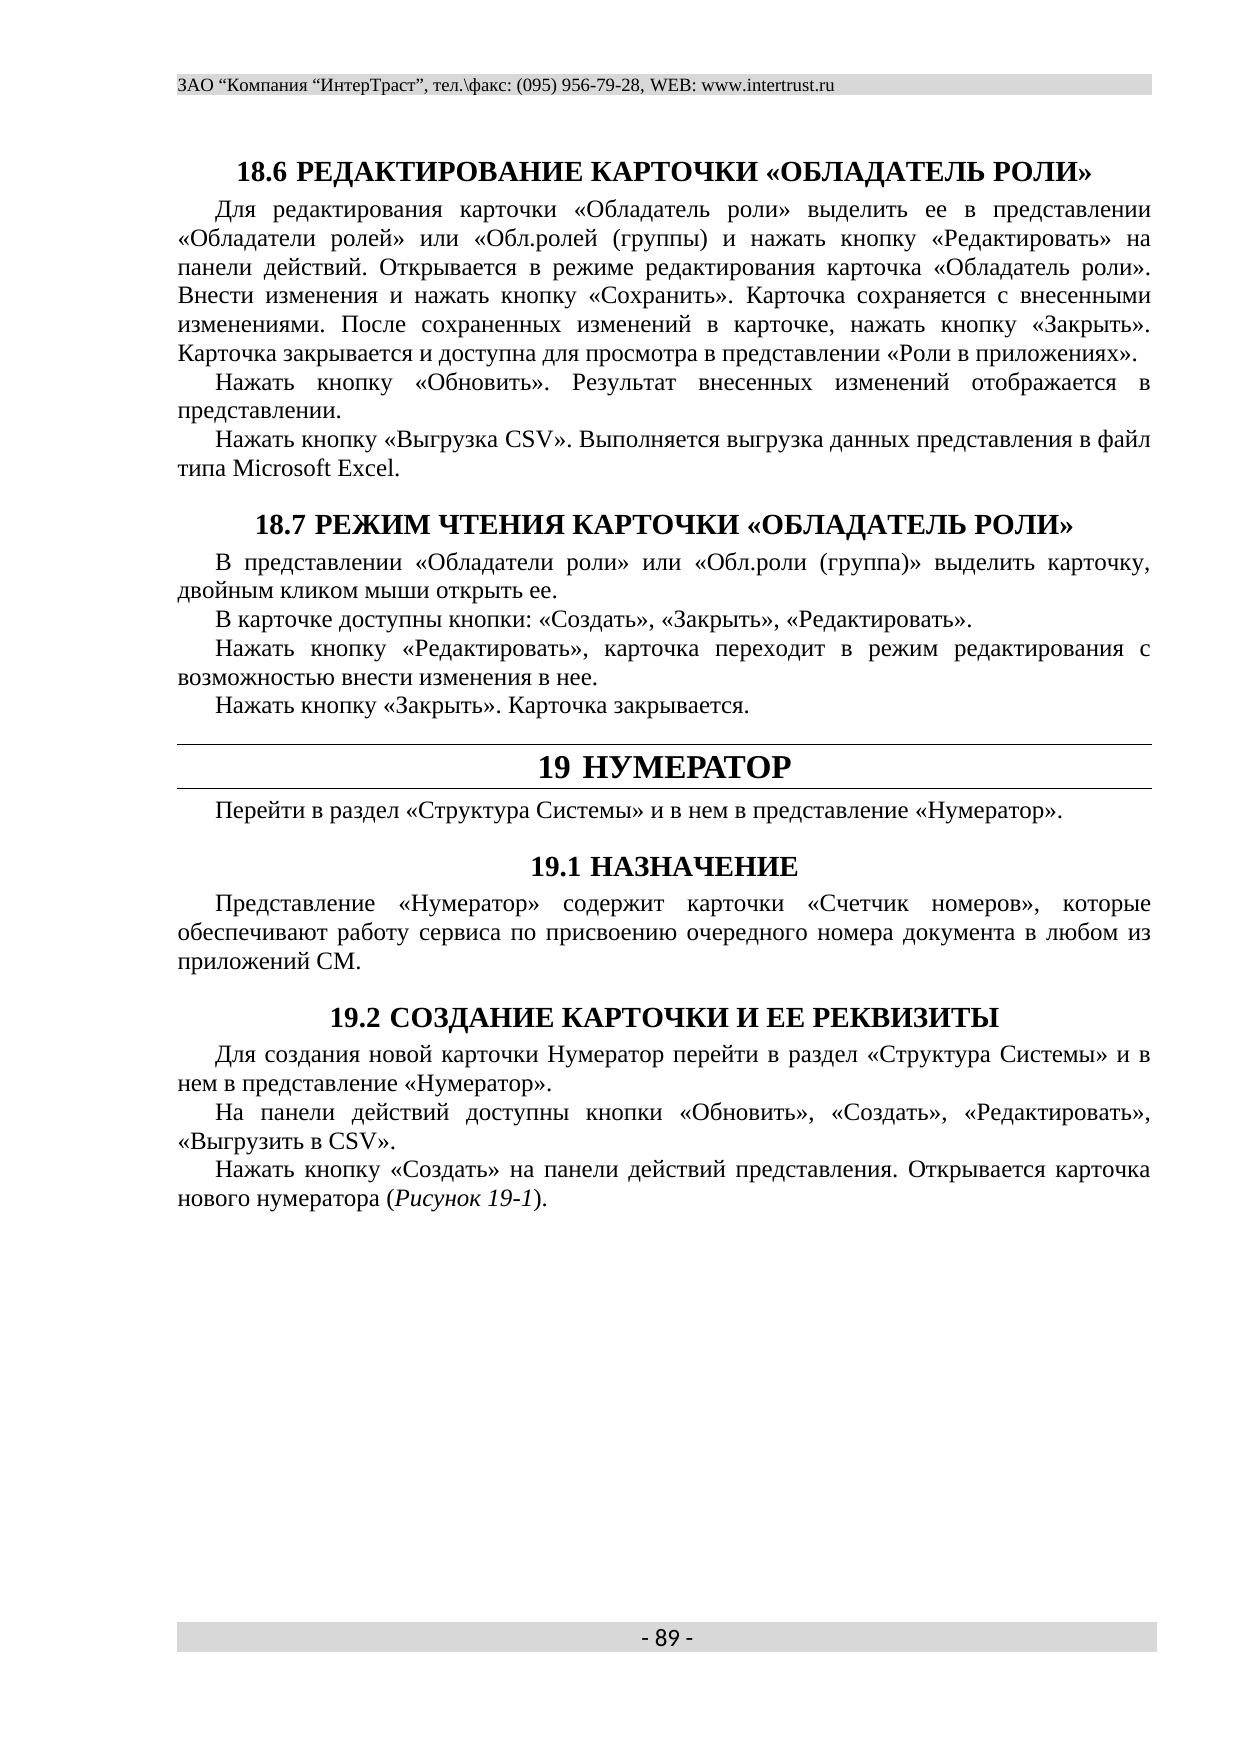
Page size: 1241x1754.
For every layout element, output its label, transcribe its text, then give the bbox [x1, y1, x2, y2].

text Перейти в раздел «Структура Системы» и в нем в представление «Нумератор». [177, 795, 1152, 824]
subtitle Нумератор [177, 745, 1152, 788]
text Нажать кнопку «Создать» на панели действий представления. Открывается карточка нового нумератора (Рисунок 19-1). [177, 1154, 1152, 1212]
text Для редактирования карточки «Обладатель роли» выделить ее в представлении «Обладатели ролей» или «Обл.ролей (группы) и нажать кнопку «Редактировать» на панели действий. Открывается в режиме редактирования карточка «Обладатель роли». Внести изменения и нажать кнопку «Сохранить». Карточка сохраняется с внесенными изменениями. После сохраненных изменений в карточке, нажать кнопку «Закрыть». Карточка закрывается и доступна для просмотра в представлении «Роли в приложениях». [177, 194, 1152, 367]
subtitle Назначение [177, 849, 1152, 882]
text На панели действий доступны кнопки «Обновить», «Создать», «Редактировать», «Выгрузить в CSV». [177, 1097, 1152, 1154]
text Представление «Нумератор» содержит карточки «Счетчик номеров», которые обеспечивают работу сервиса по присвоению очередного номера документа в любом из приложений СМ. [177, 888, 1152, 975]
text В карточке доступны кнопки: «Создать», «Закрыть», «Редактировать». [177, 604, 1152, 633]
text В представлении «Обладатели роли» или «Обл.роли (группа)» выделить карточку, двойным кликом мыши открыть ее. [177, 547, 1152, 604]
subtitle Создание карточки и ее реквизиты [177, 1000, 1152, 1033]
text Нажать кнопку «Выгрузка CSV». Выполняется выгрузка данных представления в файл типа Microsoft Excel. [177, 424, 1152, 482]
text Нажать кнопку «Редактировать», карточка переходит в режим редактирования с возможностью внести изменения в нее. [177, 633, 1152, 690]
text Нажать кнопку «Закрыть». Карточка закрывается. [177, 690, 1152, 719]
text Нажать кнопку «Обновить». Результат внесенных изменений отображается в представлении. [177, 367, 1152, 424]
text Для создания новой карточки Нумератор перейти в раздел «Структура Системы» и в нем в представление «Нумератор». [177, 1039, 1152, 1097]
subtitle Редактирование карточки «Обладатель роли» [177, 154, 1152, 188]
subtitle Режим чтения карточки «Обладатель роли» [177, 507, 1152, 540]
